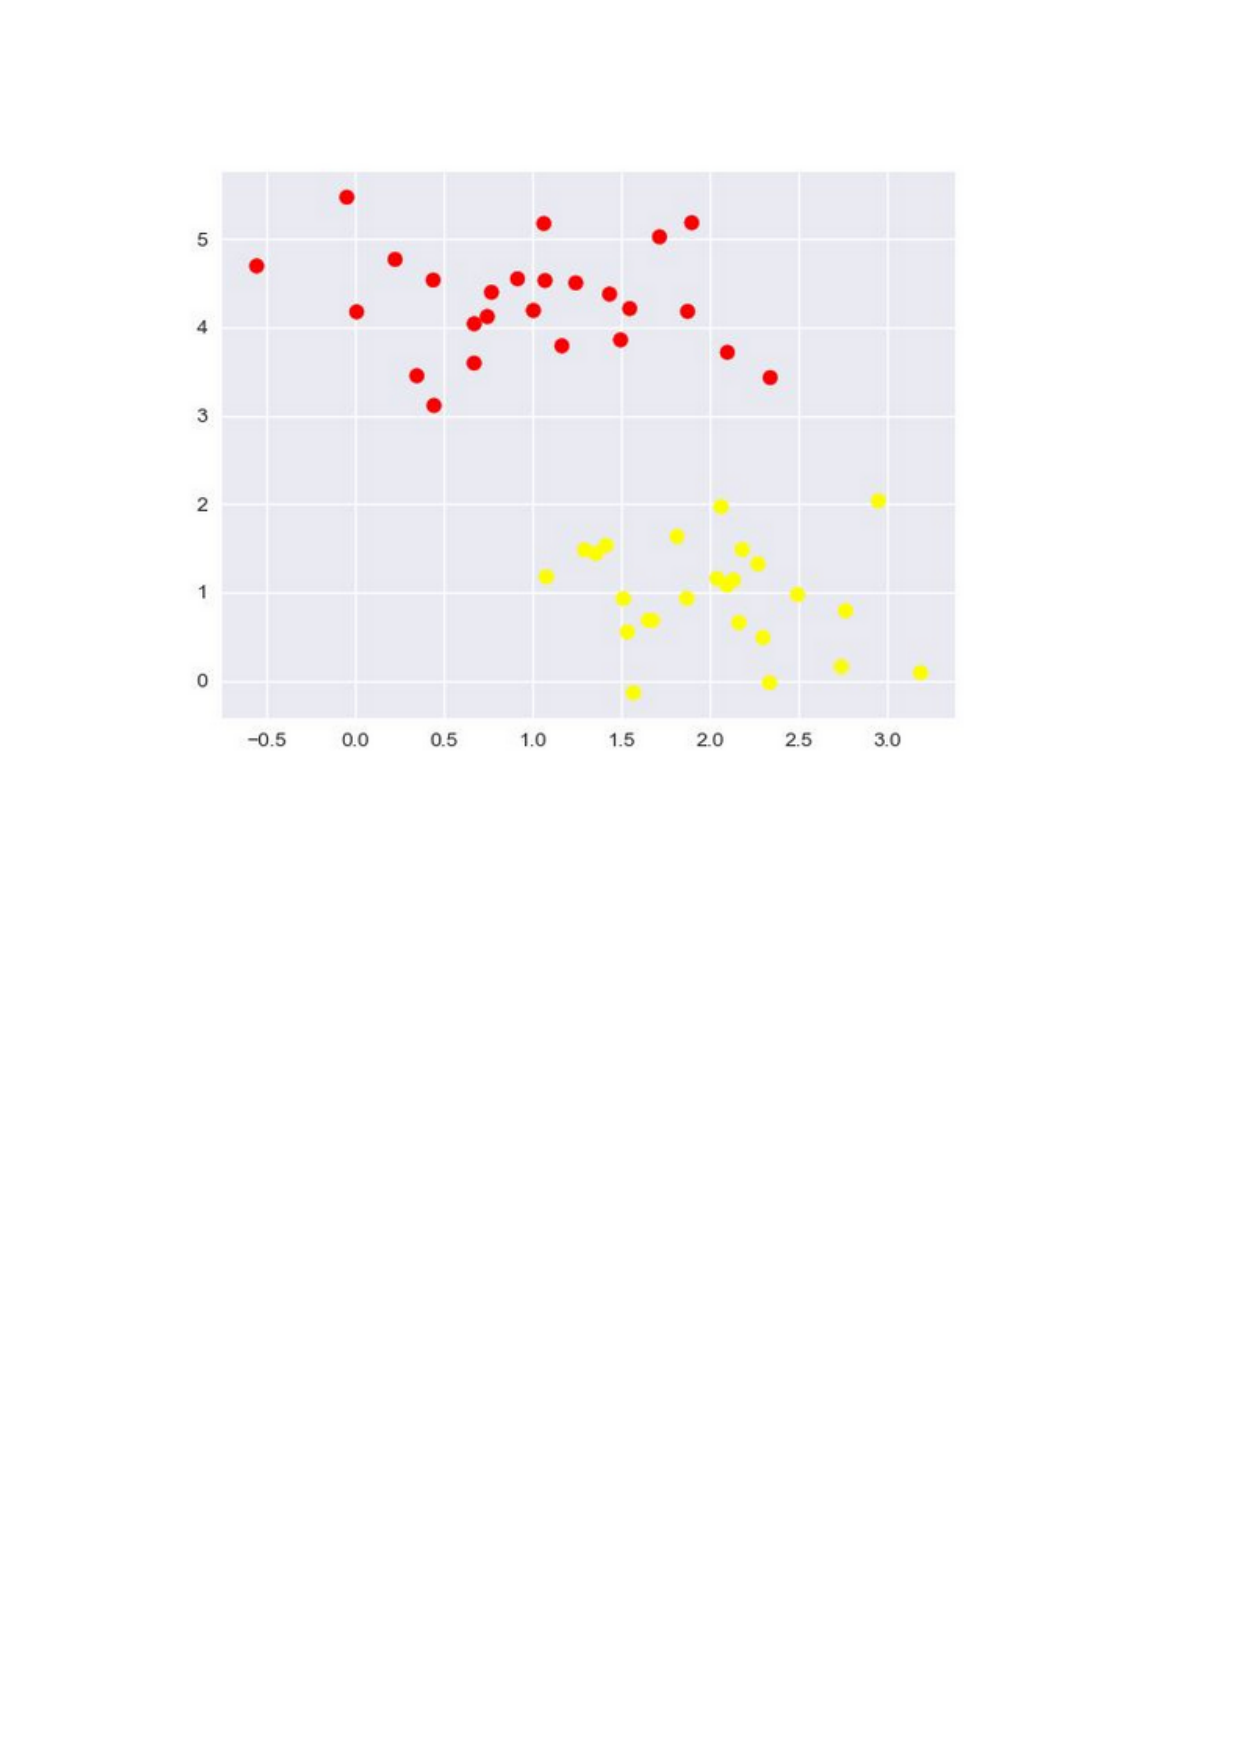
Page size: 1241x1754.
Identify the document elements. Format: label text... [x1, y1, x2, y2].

picture [187, 162, 982, 751]
